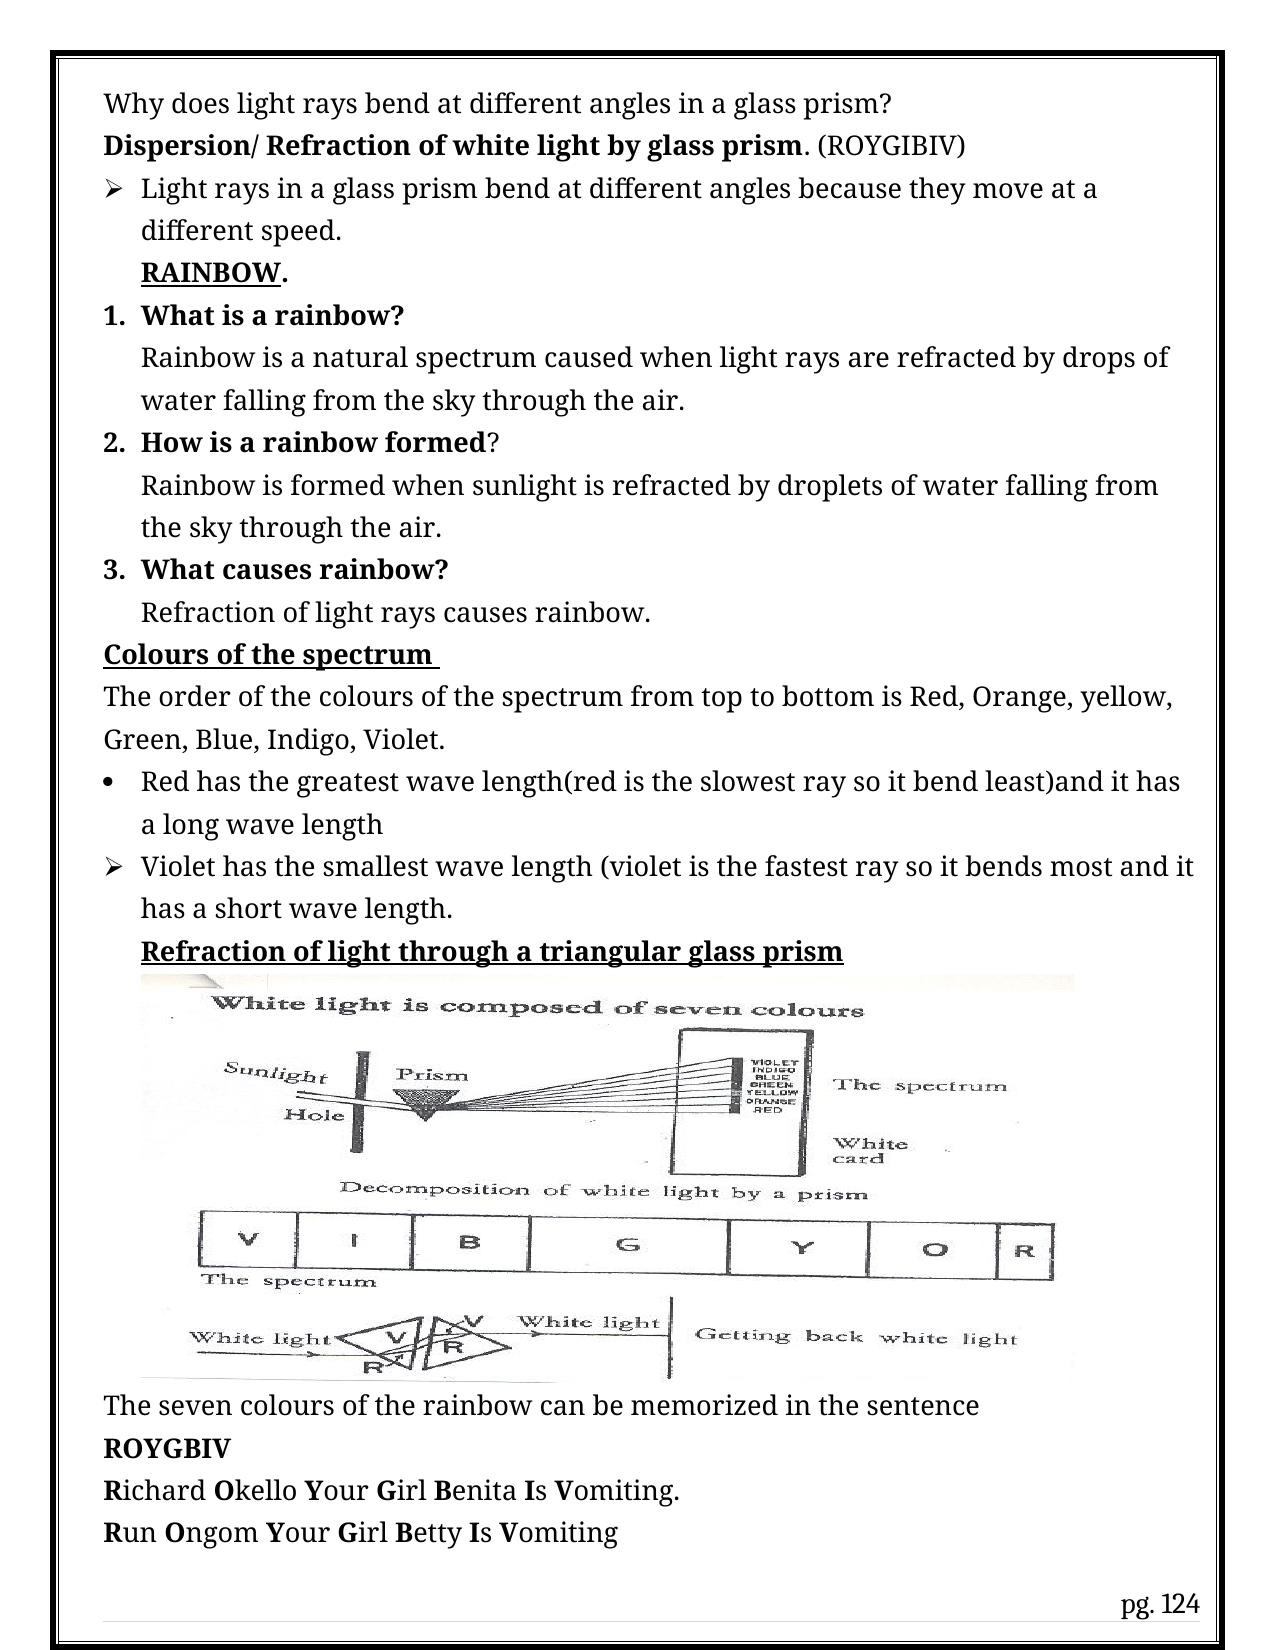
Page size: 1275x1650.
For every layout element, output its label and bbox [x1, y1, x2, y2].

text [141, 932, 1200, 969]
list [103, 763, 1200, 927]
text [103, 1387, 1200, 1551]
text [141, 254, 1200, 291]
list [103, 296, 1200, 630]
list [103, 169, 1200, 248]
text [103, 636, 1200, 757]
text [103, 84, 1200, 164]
picture [140, 974, 1075, 1383]
